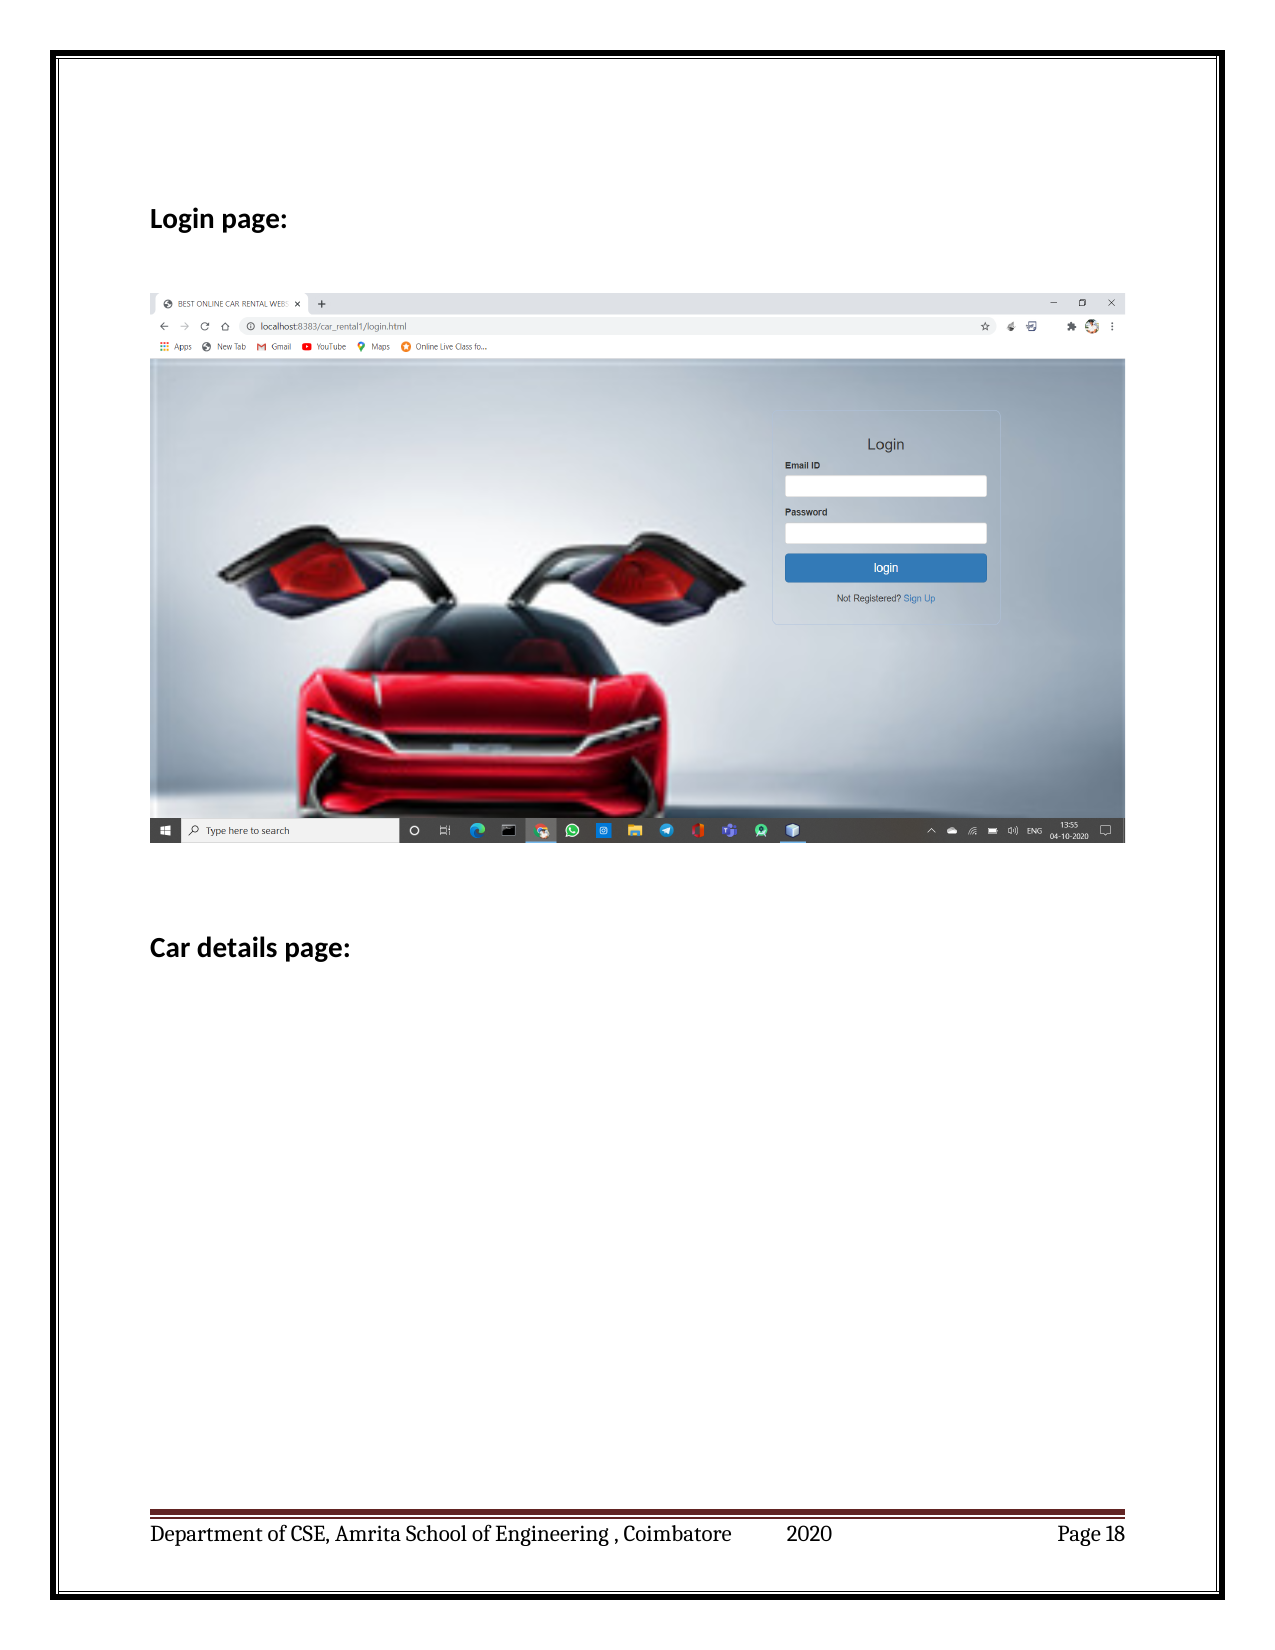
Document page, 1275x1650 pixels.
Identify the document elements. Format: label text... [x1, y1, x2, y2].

text Car details page: [150, 929, 1125, 965]
subtitle Login page: [150, 200, 1125, 236]
picture [150, 293, 1125, 843]
